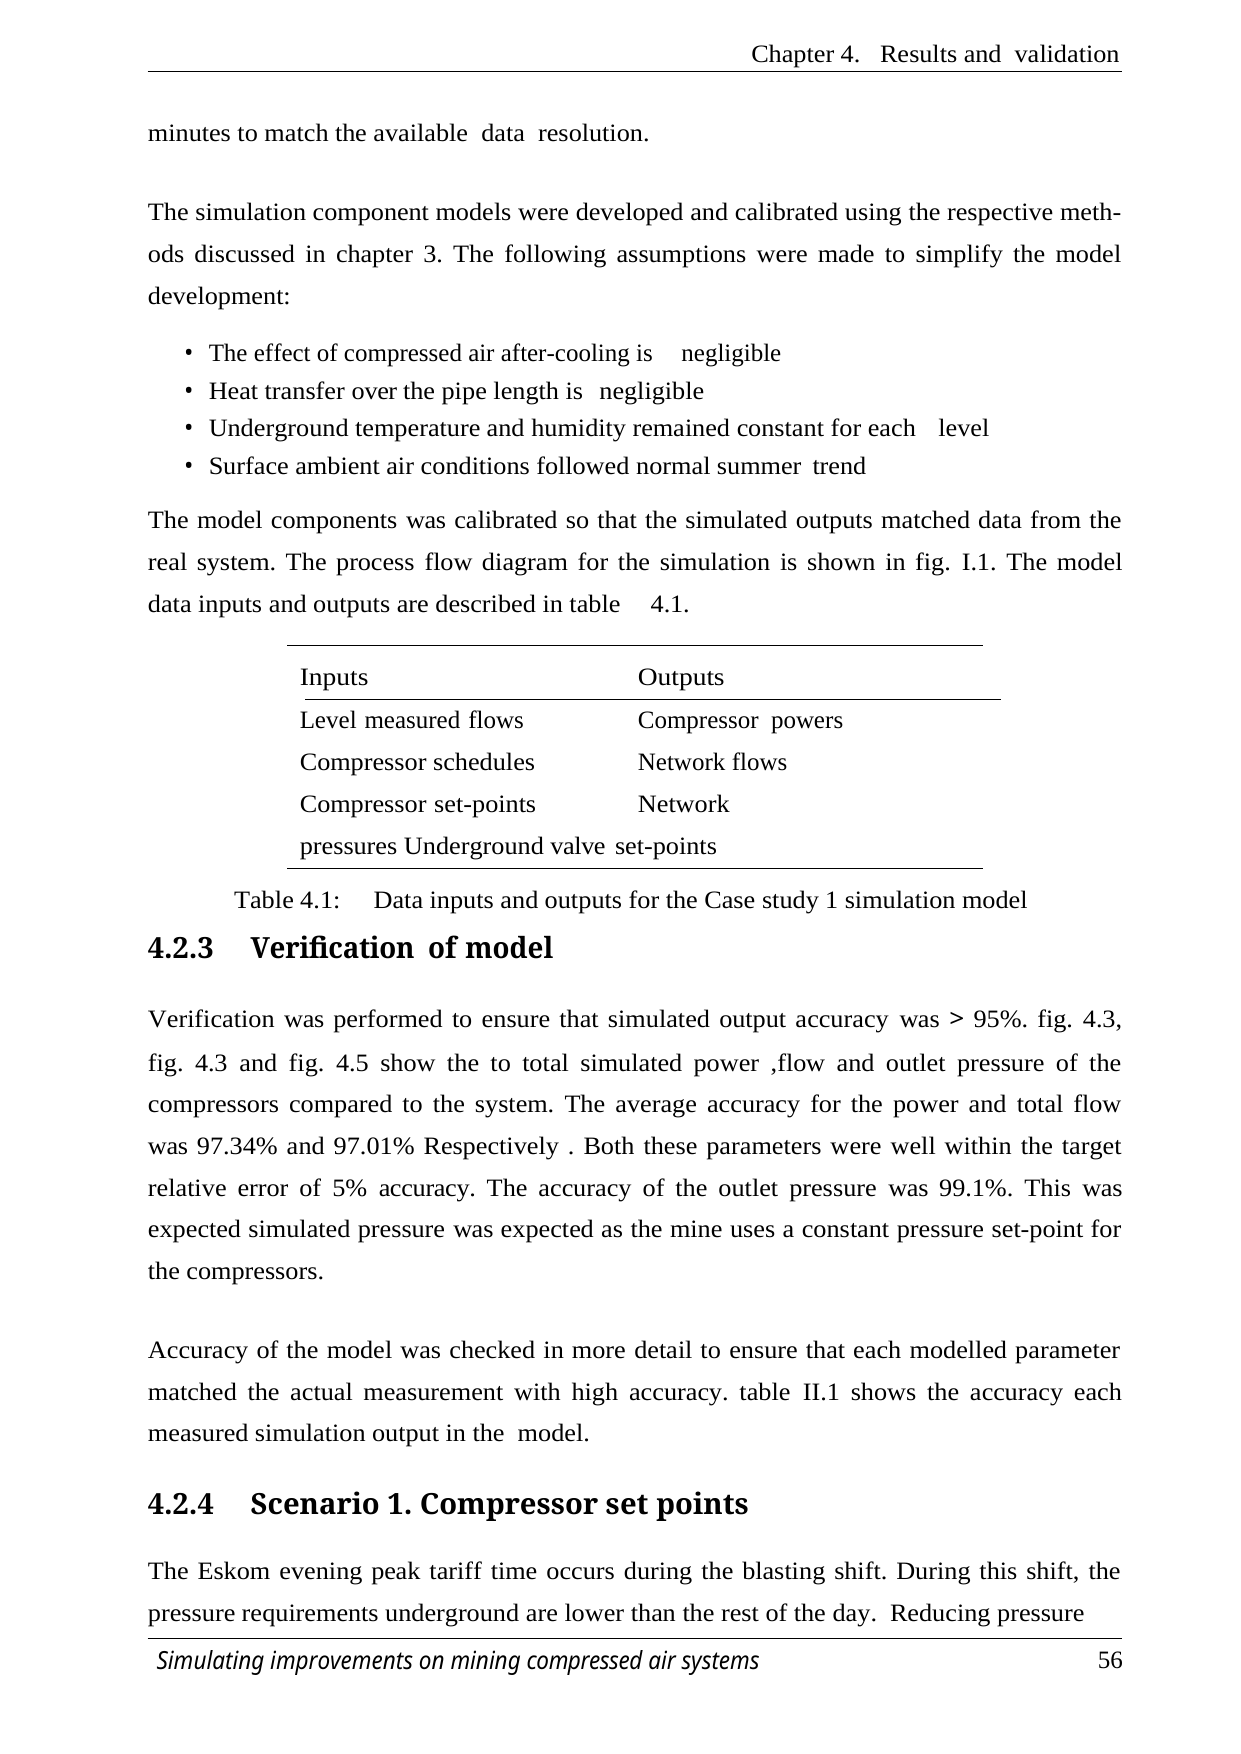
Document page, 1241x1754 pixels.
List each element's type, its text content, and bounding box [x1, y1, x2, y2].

list Heat transfer over the pipe length is negligible [184, 372, 1134, 406]
text The model components was calibrated so that the simulated outputs matched data from the real system. The process flow diagram for the simulation is shown in fig. I.1. The model data inputs and outputs are described in table 4.1. [148, 505, 1122, 618]
list Surface ambient air conditions followed normal summer trend [184, 448, 1134, 482]
text Verification was performed to ensure that simulated output accuracy was > 95%. fig. 4.3, fig. 4.3 and fig. 4.5 show the to total simulated power ,flow and outlet pressure of the compressors compared to the system. The average accuracy for the power and total flow was 97.34% and 97.01% Respectively . Both these parameters were well within the target relative error of 5% accuracy. The accuracy of the outlet pressure was 99.1%. This was expected simulated pressure was expected as the mine uses a constant pressure set-point for the compressors. [148, 1001, 1122, 1285]
subtitle Verification of model [148, 928, 1134, 967]
text Accuracy of the model was checked in more detail to ensure that each modelled parameter matched the actual measurement with high accuracy. table II.1 shows the accuracy each measured simulation output in the model. [148, 1335, 1122, 1447]
text Compressor schedules Network flows Compressor set-points Network pressures Underground valve set-points [299, 747, 832, 860]
text The Eskom evening peak tariff time occurs during the blasting shift. During this shift, the pressure requirements underground are lower than the rest of the day. Reducing pressure [148, 1556, 1122, 1627]
text minutes to match the available data resolution. [148, 118, 1134, 147]
text Table 4.1: Data inputs and outputs for the Case study 1 simulation model [232, 885, 1030, 913]
text Inputs Outputs [299, 634, 1134, 691]
text The simulation component models were developed and calibrated using the respective meth- ods discussed in chapter 3. The following assumptions were made to simplify the model development: [148, 197, 1122, 309]
list Underground temperature and humidity remained constant for each level [184, 410, 1134, 444]
list The effect of compressed air after-cooling is negligible [184, 335, 1134, 369]
text Level measured flows Compressor powers [299, 705, 1134, 734]
subtitle Scenario 1. Compressor set points [148, 1483, 1134, 1523]
